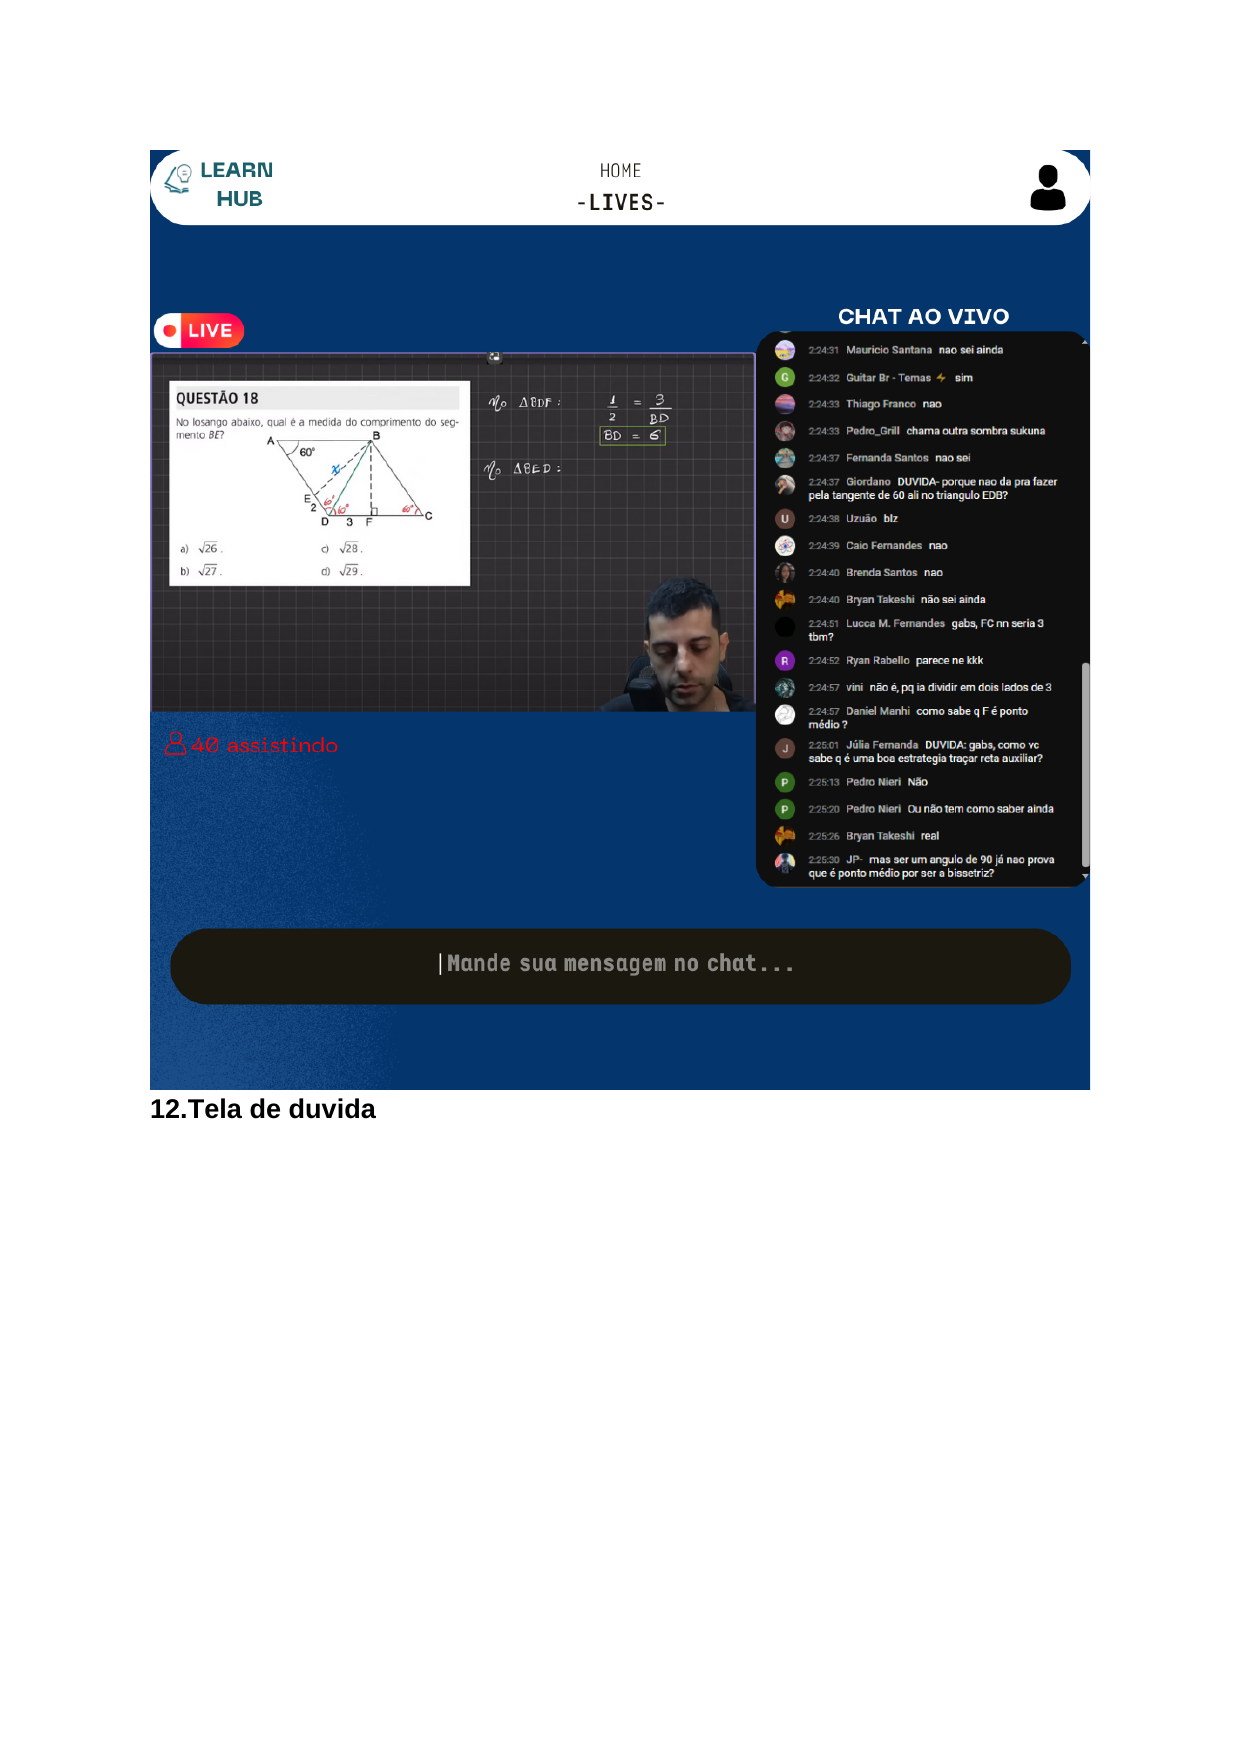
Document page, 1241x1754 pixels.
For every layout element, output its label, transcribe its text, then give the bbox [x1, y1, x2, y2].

picture [150, 150, 1091, 1090]
text 12.Tela de duvida [150, 1093, 1090, 1125]
